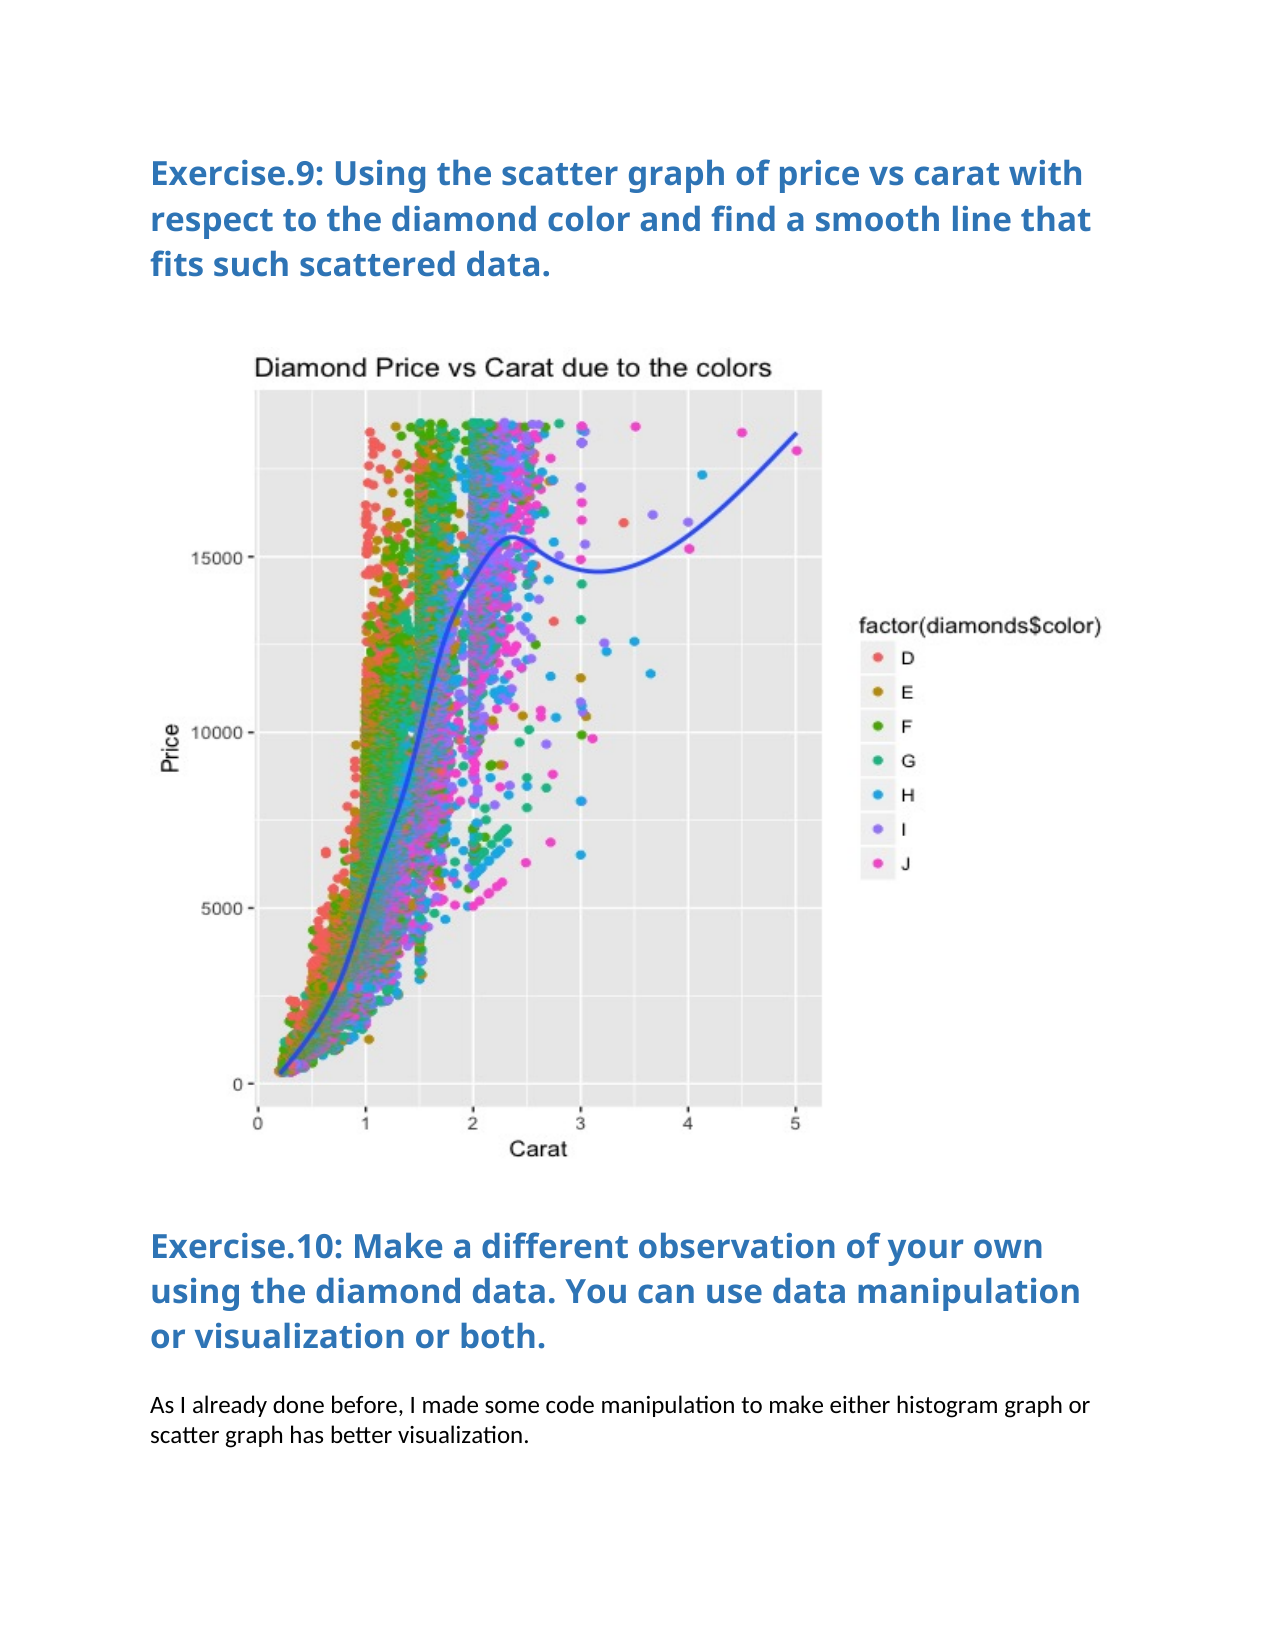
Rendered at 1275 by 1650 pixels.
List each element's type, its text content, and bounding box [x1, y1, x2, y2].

text As I already done before, I made some code manipulation to make either histogram graph or scatter graph has better visualization. [150, 1389, 1125, 1450]
subtitle Exercise.9: Using the scatter graph of price vs carat with respect to the diamond color and find a smooth line that fits such scattered data. [150, 150, 1125, 286]
picture [150, 347, 1125, 1167]
subtitle Exercise.10: Make a different observation of your own using the diamond data. You can use data manipulation or visualization or both. [150, 1222, 1125, 1359]
